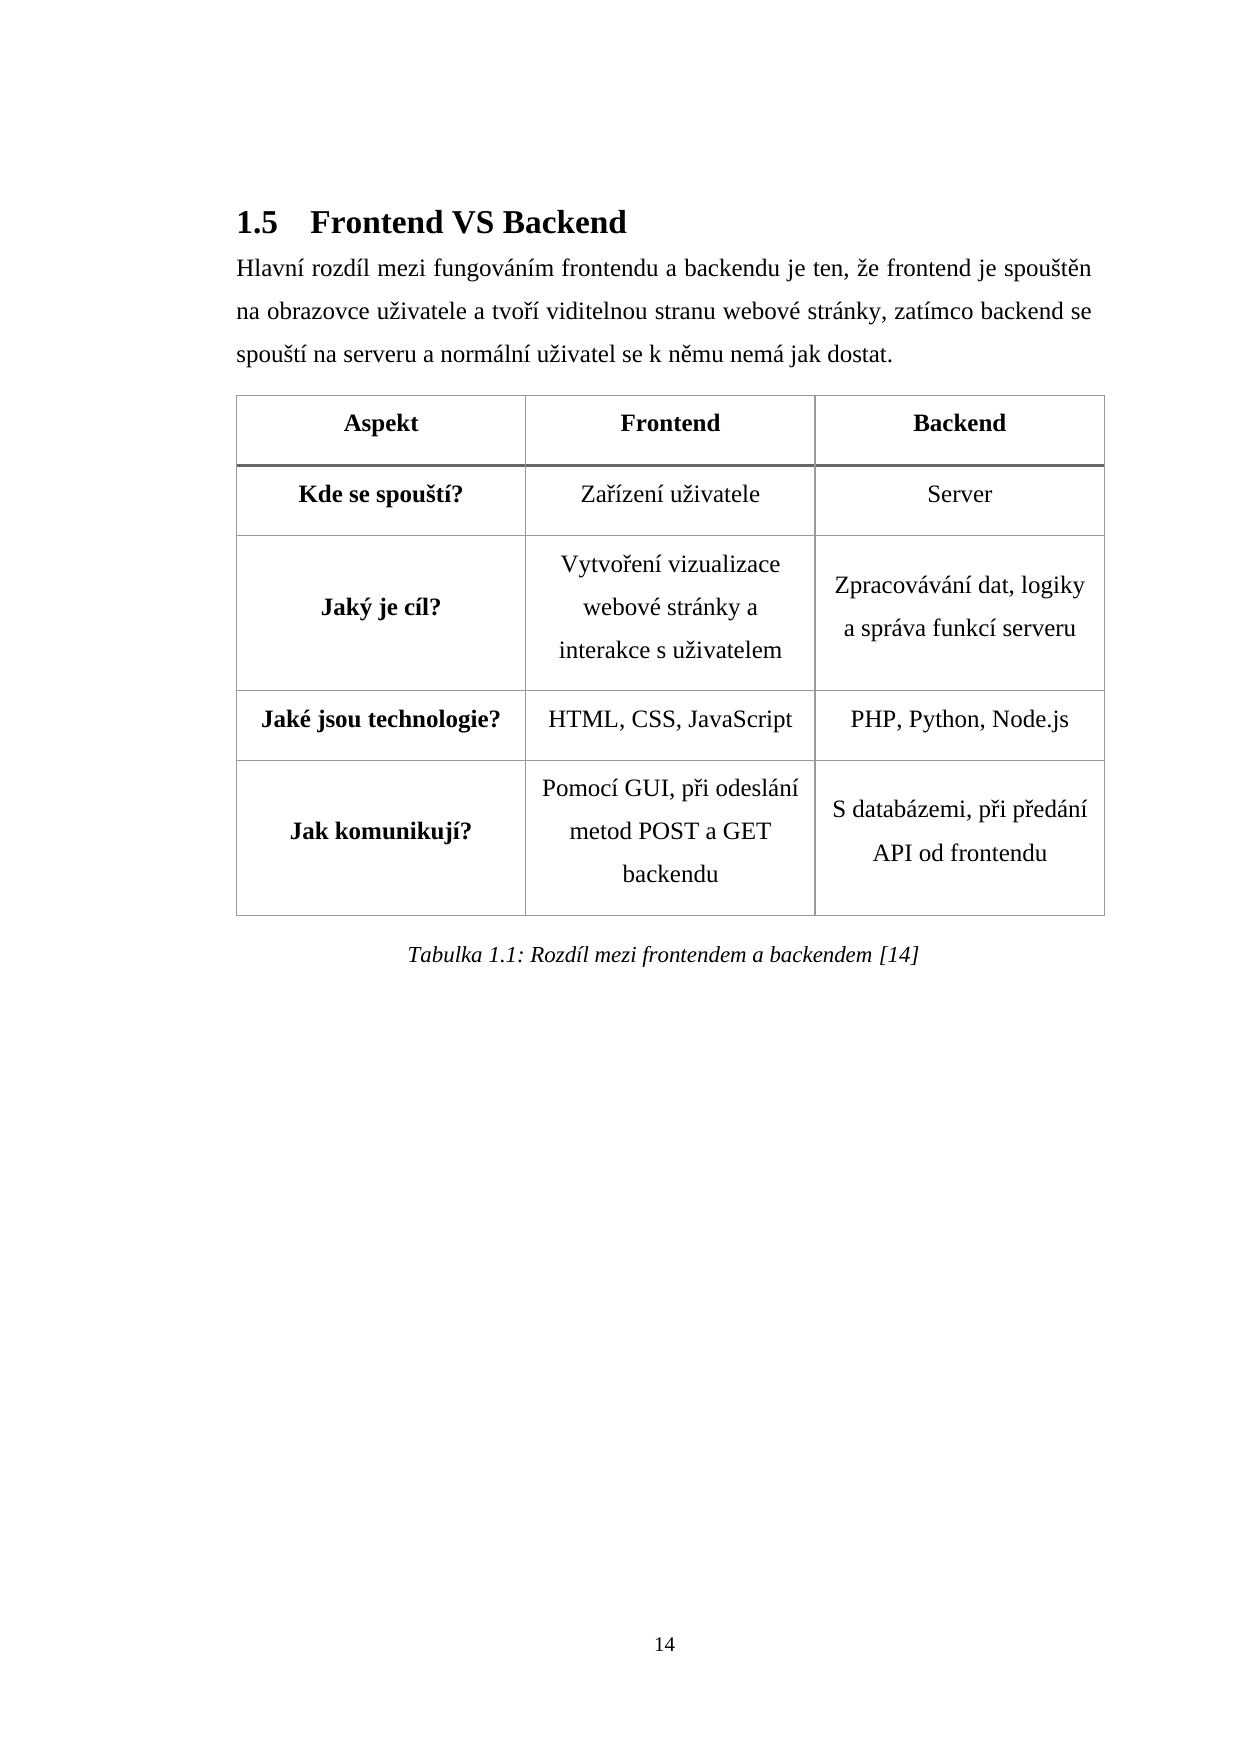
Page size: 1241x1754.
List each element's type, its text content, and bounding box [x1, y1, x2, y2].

text Tabulka 1.1: Rozdíl mezi frontendem a backendem [14] [236, 941, 1092, 967]
table_cell Jak komunikují? [237, 761, 525, 915]
table_cell Server [816, 467, 1104, 535]
text Hlavní rozdíl mezi fungováním frontendu a backendu je ten, že frontend je spouštěn na obrazovce uživatele a tvoří viditelnou stranu webové stránky, zatímco backend se spouští na serveru a normální uživatel se k němu nemá jak dostat. [236, 253, 1092, 368]
table_cell Pomocí GUI, při odeslání metod POST a GET backendu [526, 761, 814, 915]
subtitle Frontend VS Backend [236, 202, 1092, 241]
table_cell Jaký je cíl? [237, 536, 525, 690]
table_cell Jaké jsou technologie? [237, 691, 525, 759]
table_header Frontend [526, 396, 814, 464]
table_cell Vytvoření vizualizace webové stránky a interakce s uživatelem [526, 536, 814, 690]
table_cell PHP, Python, Node.js [816, 691, 1104, 759]
table_cell S databázemi, při předání API od frontendu [816, 761, 1104, 915]
table_header Aspekt [237, 396, 525, 464]
table_cell HTML, CSS, JavaScript [526, 691, 814, 759]
table_cell Zpracovávání dat, logiky a správa funkcí serveru [816, 536, 1104, 690]
table_cell Kde se spouští? [237, 467, 525, 535]
table_cell Zařízení uživatele [526, 467, 814, 535]
table_header Backend [816, 396, 1104, 464]
